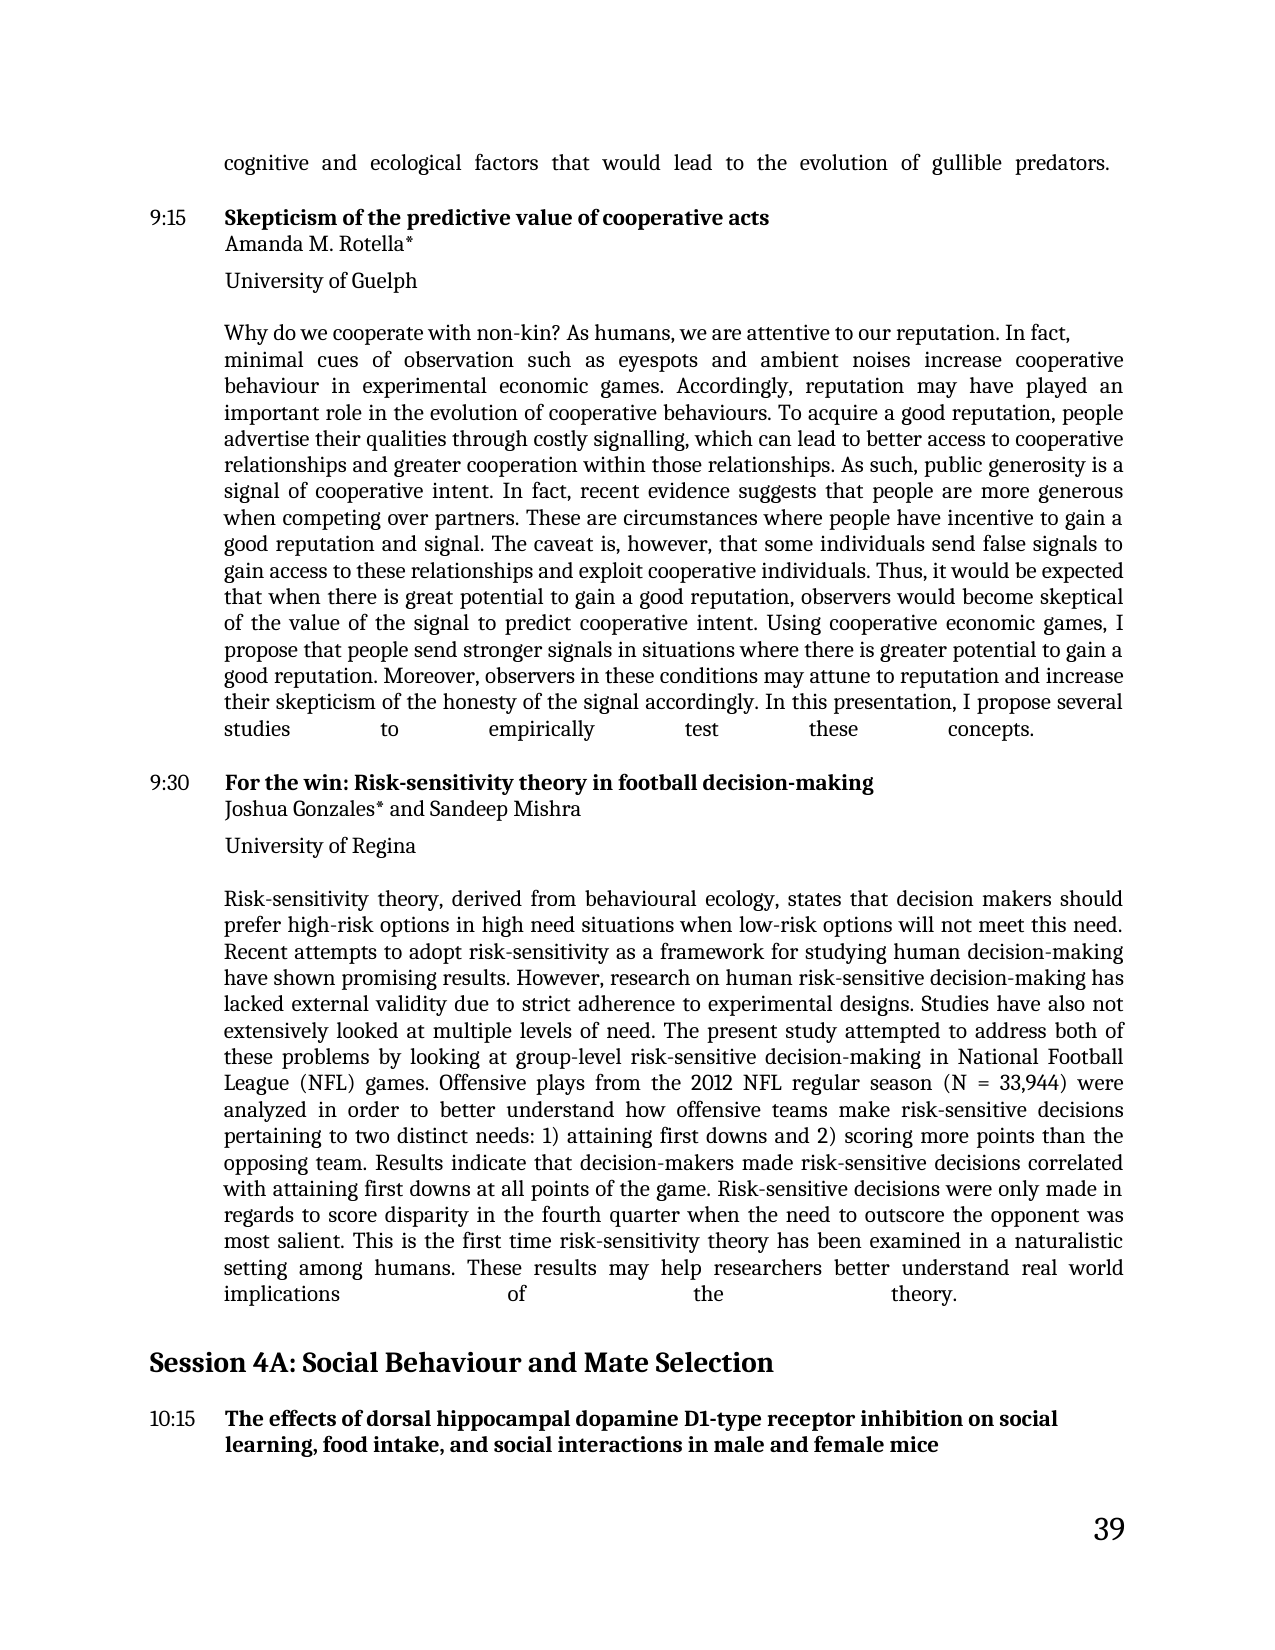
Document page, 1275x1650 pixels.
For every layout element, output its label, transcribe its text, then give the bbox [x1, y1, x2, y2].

text minimal cues of observation such as eyespots and ambient noises increase cooperative behaviour in experimental economic games. Accordingly, reputation may have played an important role in the evolution of cooperative behaviours. To acquire a good reputation, people advertise their qualities through costly signalling, which can lead to better access to cooperative relationships and greater cooperation within those relationships. As such, public generosity is a signal of cooperative intent. In fact, recent evidence suggests that people are more generous when competing over partners. These are circumstances where people have incentive to gain a good reputation and signal. The caveat is, however, that some individuals send false signals to gain access to these relationships and exploit cooperative individuals. Thus, it would be expected that when there is great potential to gain a good reputation, observers would become skeptical of the value of the signal to predict cooperative intent. Using cooperative economic games, I propose that people send stronger signals in situations where there is greater potential to gain a good reputation. Moreover, observers in these conditions may attune to reputation and increase their skepticism of the honesty of the signal accordingly. In this presentation, I propose several studies to empirically test these concepts. [224, 347, 1125, 770]
text University of Regina [150, 833, 1125, 859]
text Joshua Gonzales* and Sandeep Mishra [150, 796, 1125, 823]
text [224, 150, 1125, 204]
text Why do we cooperate with non-kin? As humans, we are attentive to our reputation. In fact, [224, 320, 1125, 347]
text Risk-sensitivity theory, derived from behavioural ecology, states that decision makers should prefer high-risk options in high need situations when low-risk options will not meet this need. Recent attempts to adopt risk-sensitivity as a framework for studying human decision-making have shown promising results. However, research on human risk-sensitive decision-making has lacked external validity due to strict adherence to experimental designs. Studies have also not extensively looked at multiple levels of need. The present study attempted to address both of these problems by looking at group-level risk-sensitive decision-making in National Football League (NFL) games. Offensive plays from the 2012 NFL regular season (N = 33,944) were analyzed in order to better understand how offensive teams make risk-sensitive decisions pertaining to two distinct needs: 1) attaining first downs and 2) scoring more points than the opposing team. Results indicate that decision-makers made risk-sensitive decisions correlated with attaining first downs at all points of the game. Risk-sensitive decisions were only made in regards to score disparity in the fourth quarter when the need to outscore the opponent was most salient. This is the first time risk-sensitivity theory has been examined in a naturalistic setting among humans. These results may help researchers better understand real world implications of the theory. [223, 886, 1125, 1335]
text 9:30 For the win: Risk-sensitivity theory in football decision-making [150, 770, 1125, 796]
text University of Guelph [150, 267, 1125, 294]
text 9:15 Skepticism of the predictive value of cooperative acts [150, 204, 1125, 231]
text 10:15 The effects of dorsal hippocampal dopamine D1-type receptor inhibition on social learning, food intake, and social interactions in male and female mice [150, 1406, 1125, 1458]
text Session 4A: Social Behaviour and Mate Selection [150, 1346, 1125, 1379]
text Amanda M. Rotella* [150, 231, 1125, 257]
